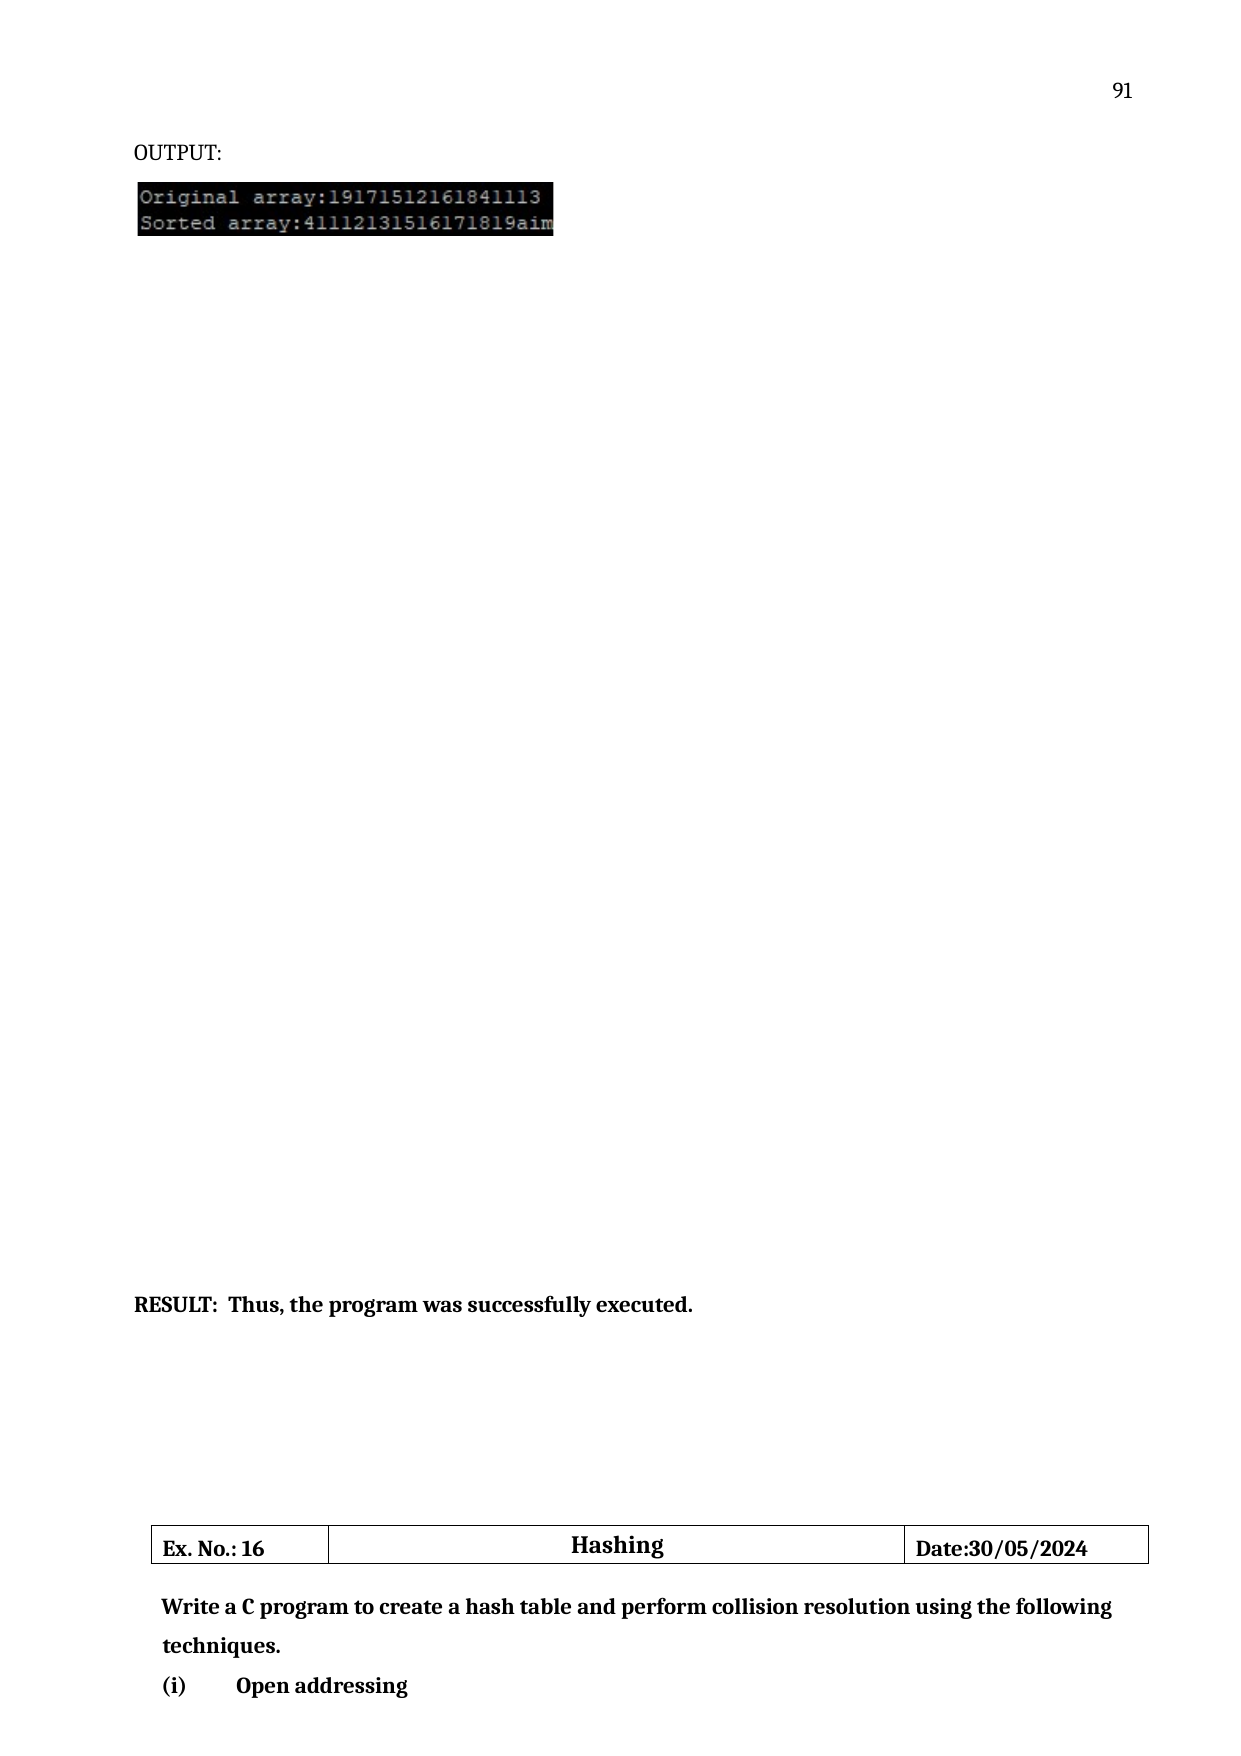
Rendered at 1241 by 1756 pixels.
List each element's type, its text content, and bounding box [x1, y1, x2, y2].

list Open addressing [161, 1672, 1136, 1699]
text RESULT: Thus, the program was successfully executed. [134, 1292, 1136, 1318]
table_header Date:30/05/2024 [905, 1526, 1148, 1562]
picture [137, 182, 554, 236]
text OUTPUT: [134, 139, 595, 166]
table_header Hashing [329, 1526, 904, 1562]
text Write a C program to create a hash table and perform collision resolution using the following techniques. [161, 1594, 1136, 1659]
table_header Ex. No.: 16 [152, 1526, 328, 1562]
